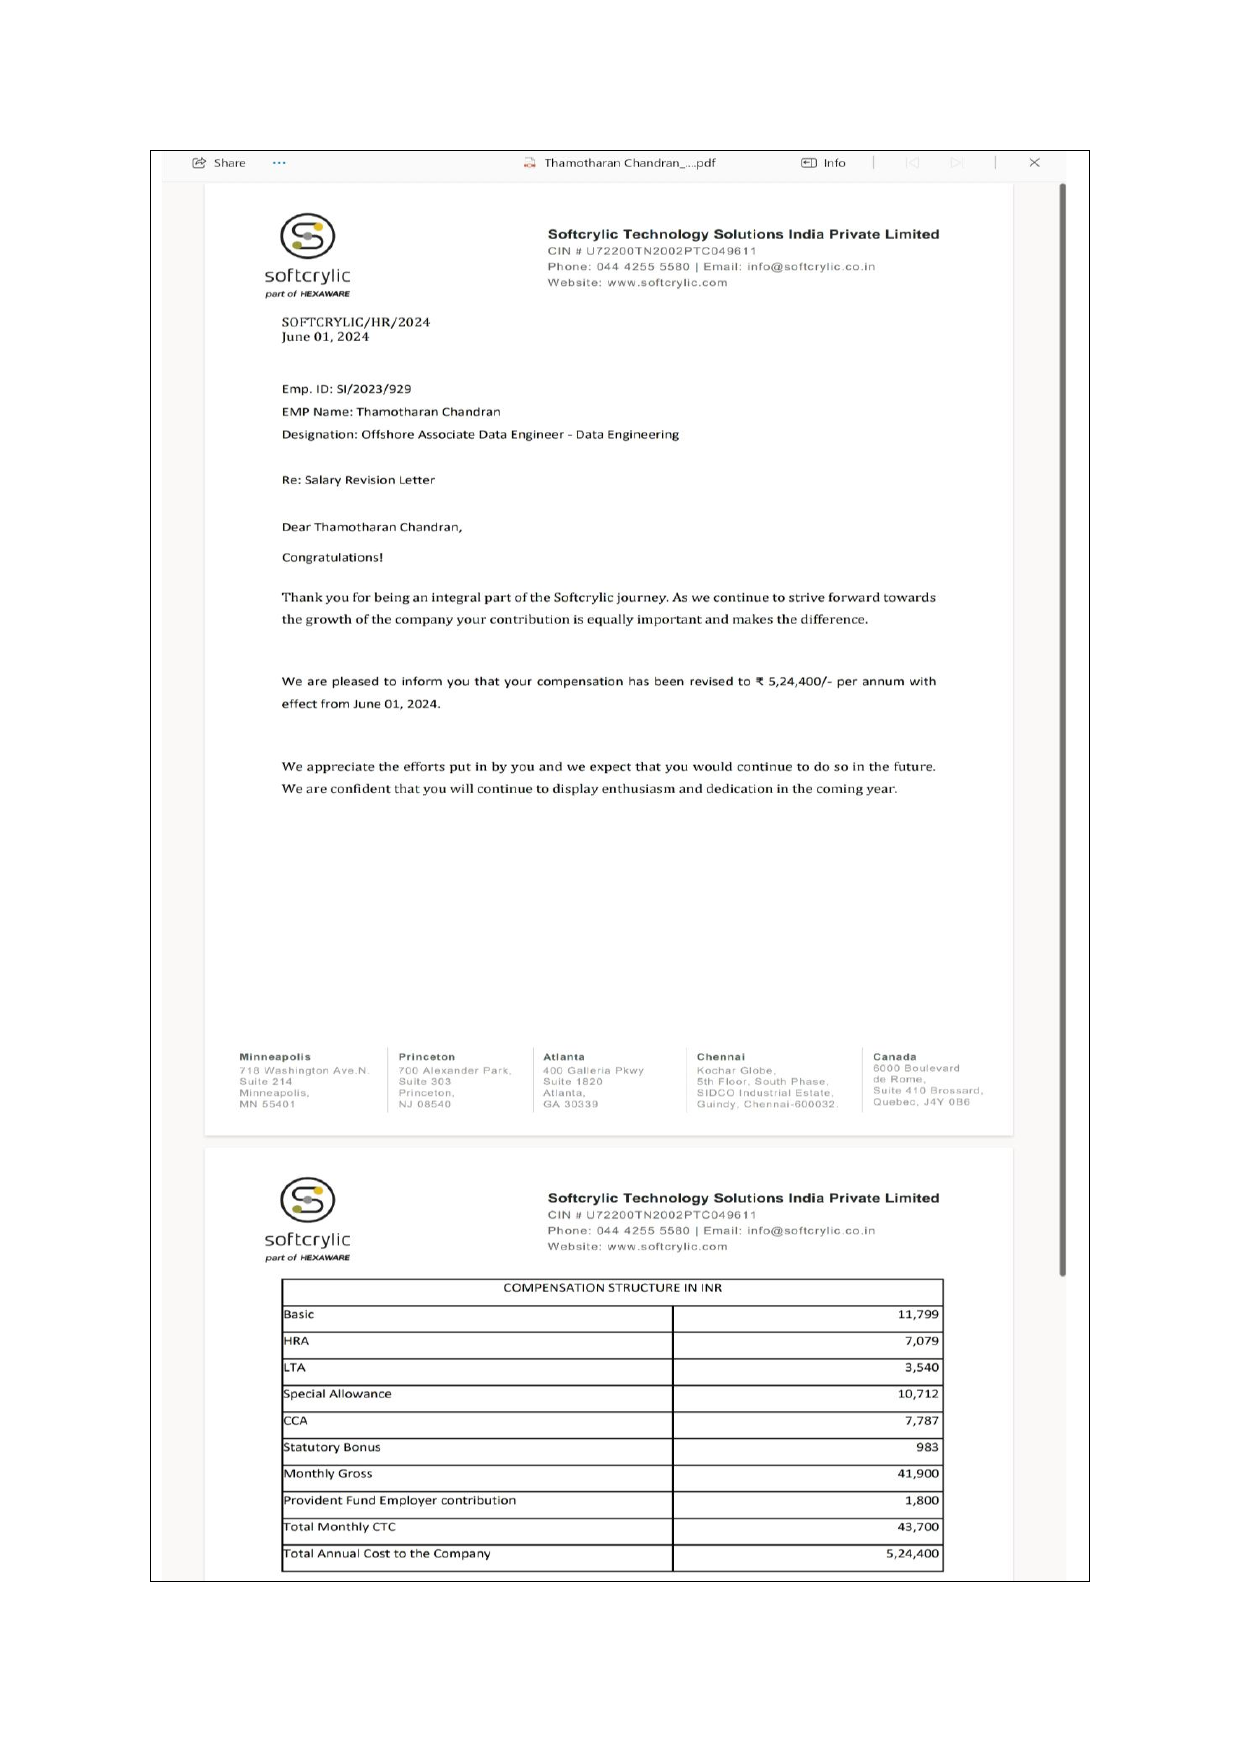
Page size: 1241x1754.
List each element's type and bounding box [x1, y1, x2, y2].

picture [161, 151, 1067, 1581]
table_header [1067, 151, 1089, 1581]
table_header [151, 151, 161, 1581]
